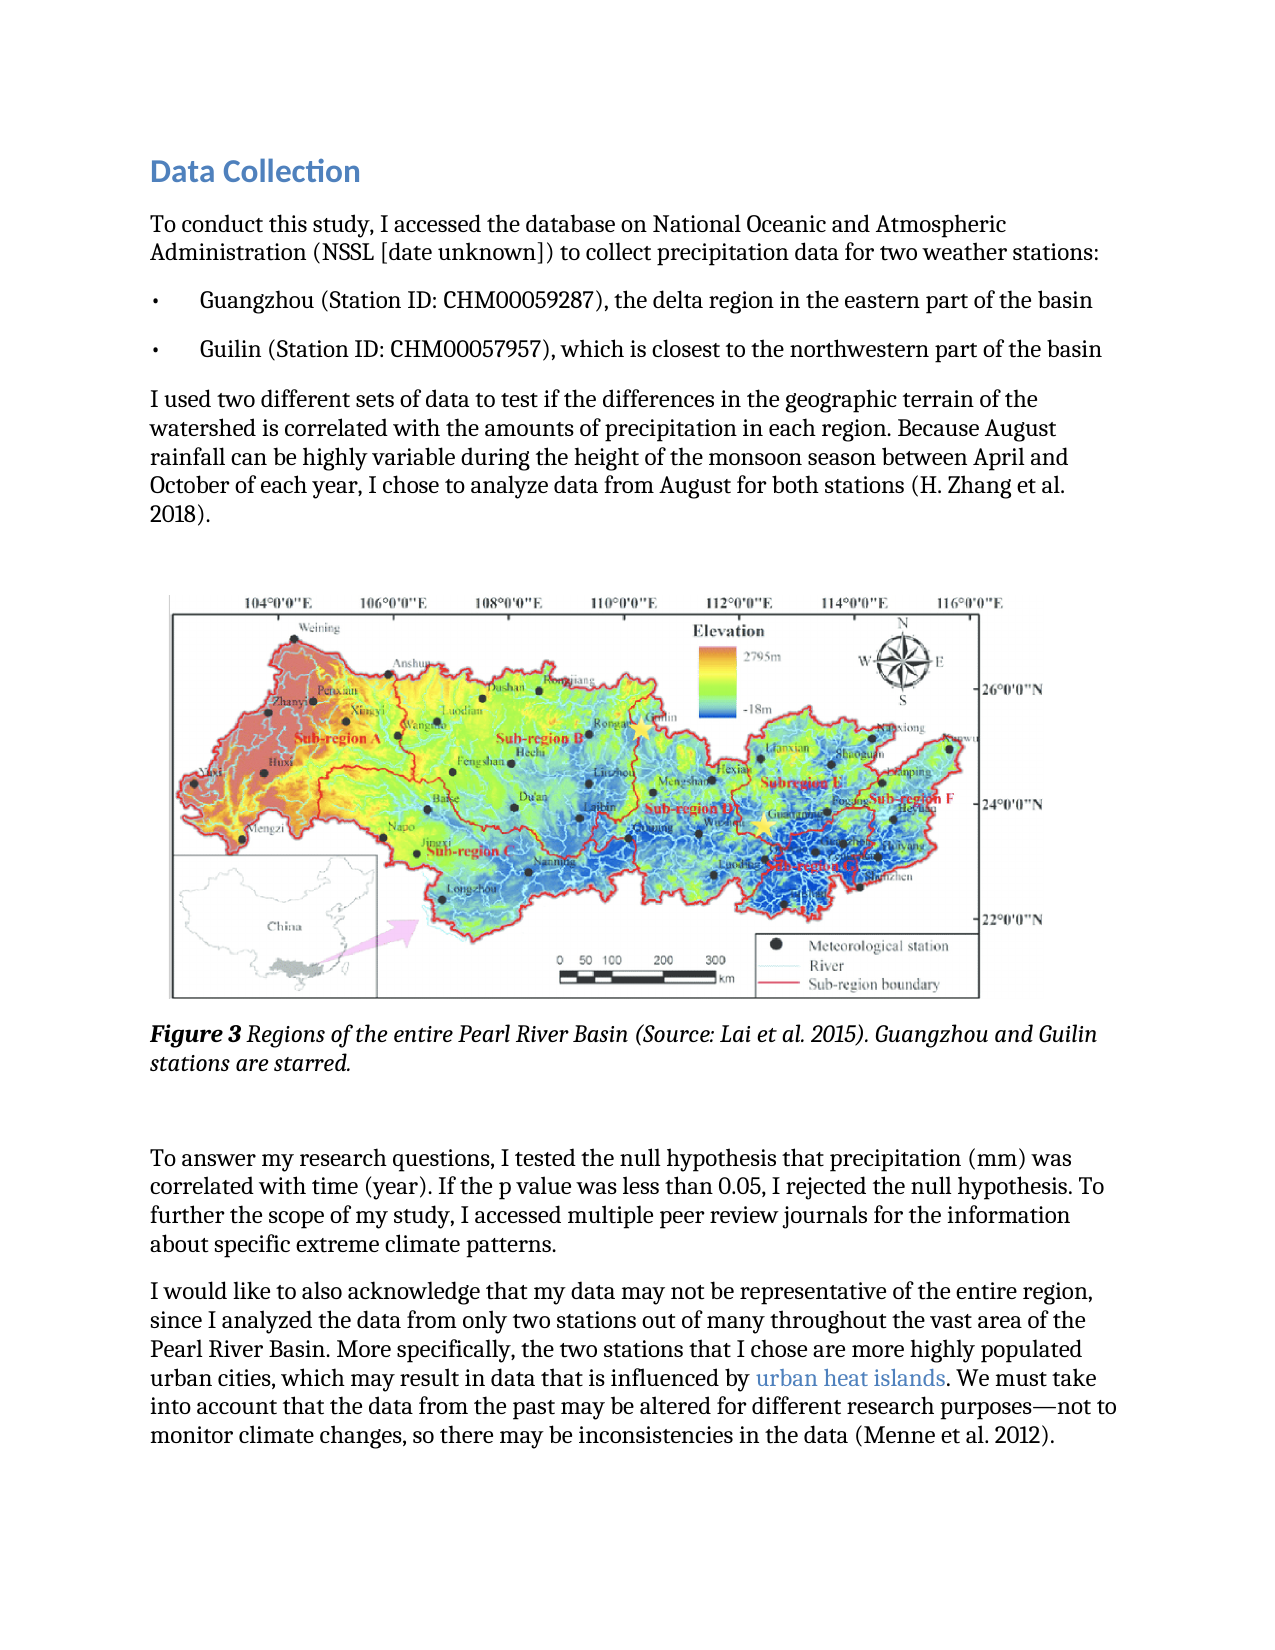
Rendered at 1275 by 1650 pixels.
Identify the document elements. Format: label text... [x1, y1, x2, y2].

text I used two different sets of data to test if the differences in the geographic terrain of the watershed is correlated with the amounts of precipitation in each region. Because August rainfall can be highly variable during the height of the monsoon season between April and October of each year, I chose to analyze data from August for both stations (H. Zhang et al. 2018). [150, 385, 1125, 529]
list Guilin (Station ID: CHM00057957), which is closest to the northwestern part of the basin [150, 335, 1125, 364]
text Figure 3 Regions of the entire Pearl River Basin (Source: Lai et al. 2015). Guangzhou and Guilin stations are starred. [150, 1020, 1125, 1077]
text To answer my research questions, I tested the null hypothesis that precipitation (mm) was correlated with time (year). If the p value was less than 0.05, I rejected the null hypothesis. To further the scope of my study, I accessed multiple peer review journals for the information about specific extreme climate patterns. [150, 1143, 1125, 1258]
subtitle Data Collection [150, 150, 1125, 191]
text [150, 1277, 1125, 1450]
text To conduct this study, I accessed the database on National Oceanic and Atmospheric Administration (NSSL [date unknown]) to collect precipitation data for two weather stations: [150, 209, 1125, 267]
list Guangzhou (Station ID: CHM00059287), the delta region in the eastern part of the basin [150, 286, 1125, 314]
picture [168, 595, 1044, 999]
